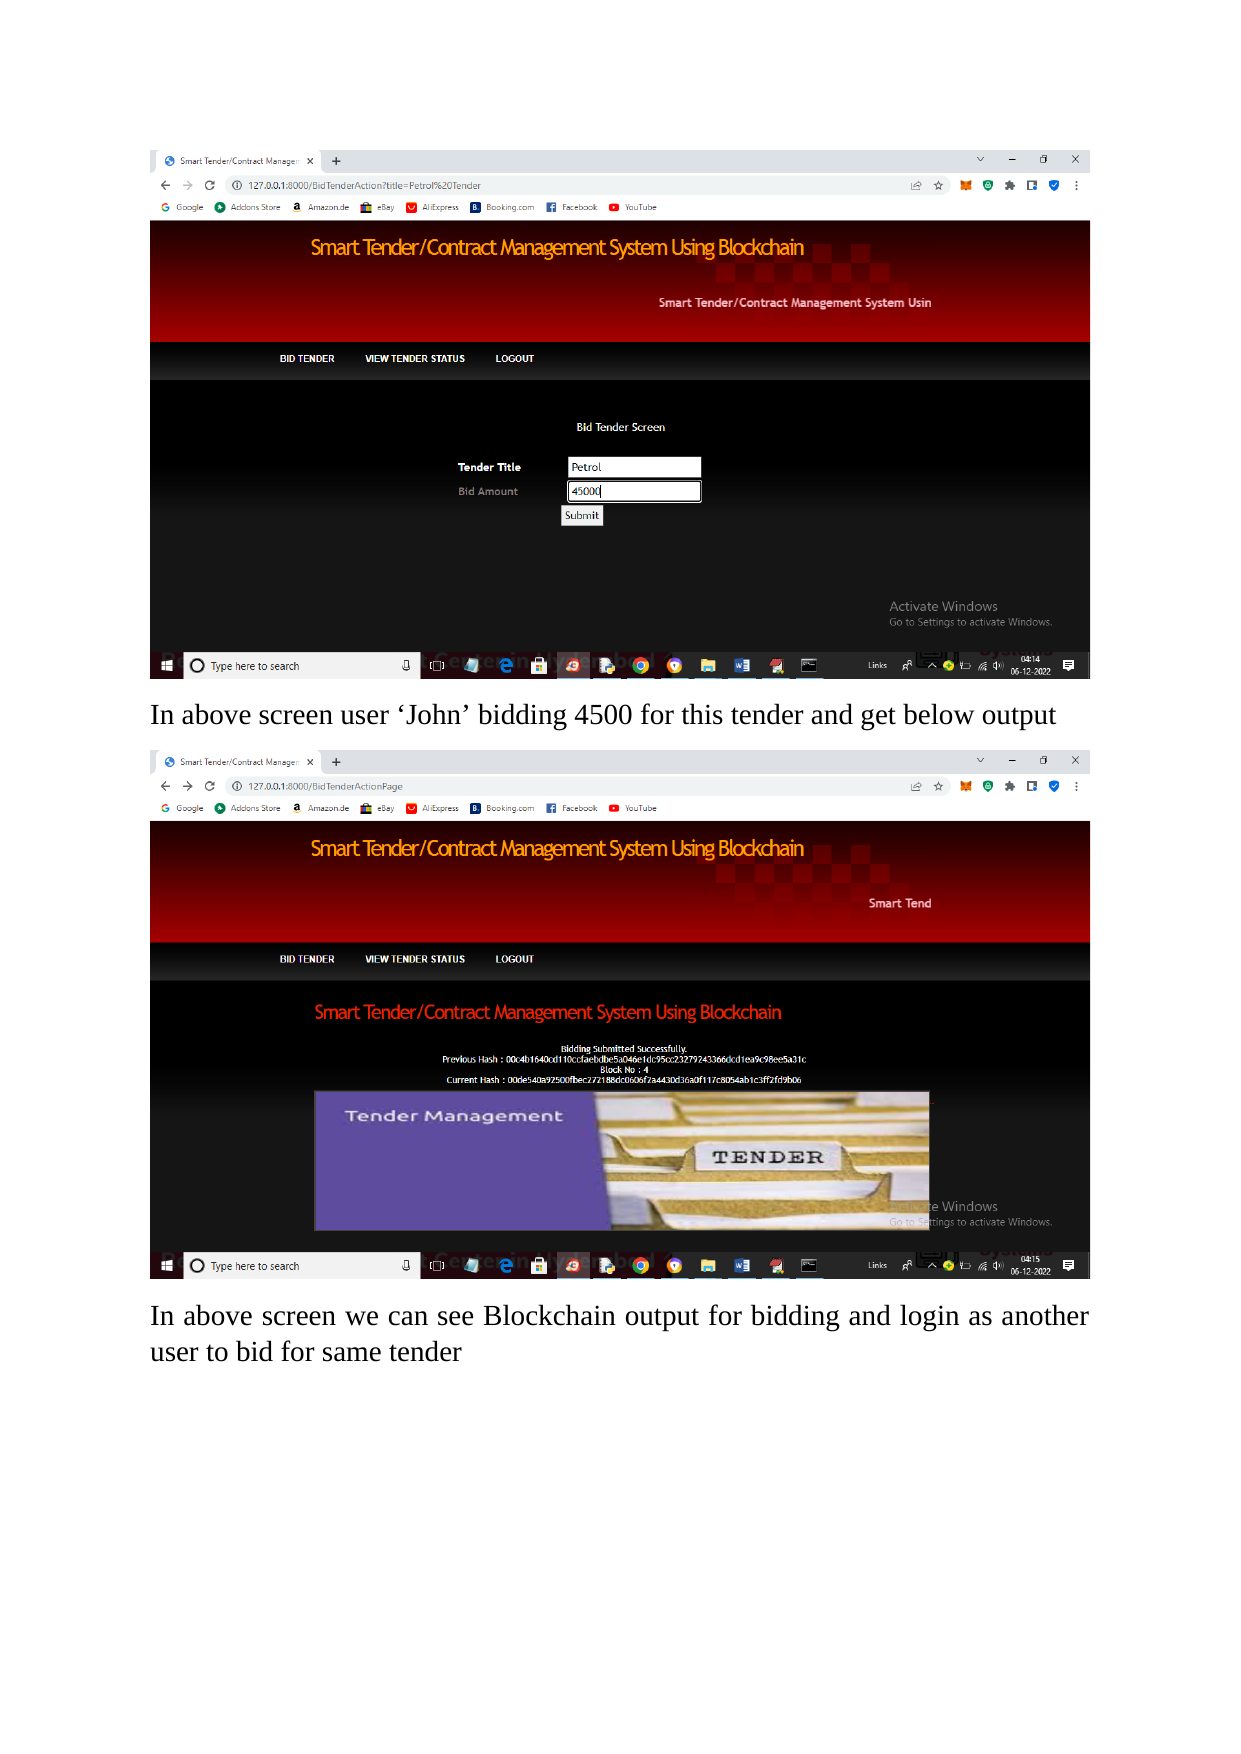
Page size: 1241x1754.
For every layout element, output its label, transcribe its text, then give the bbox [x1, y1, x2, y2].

text In above screen we can see Blockchain output for bidding and login as another user to bid for same tender [150, 1298, 1090, 1367]
picture [150, 150, 1091, 679]
text In above screen user ‘John’ bidding 4500 for this tender and get below output [150, 697, 1090, 731]
picture [150, 750, 1091, 1279]
